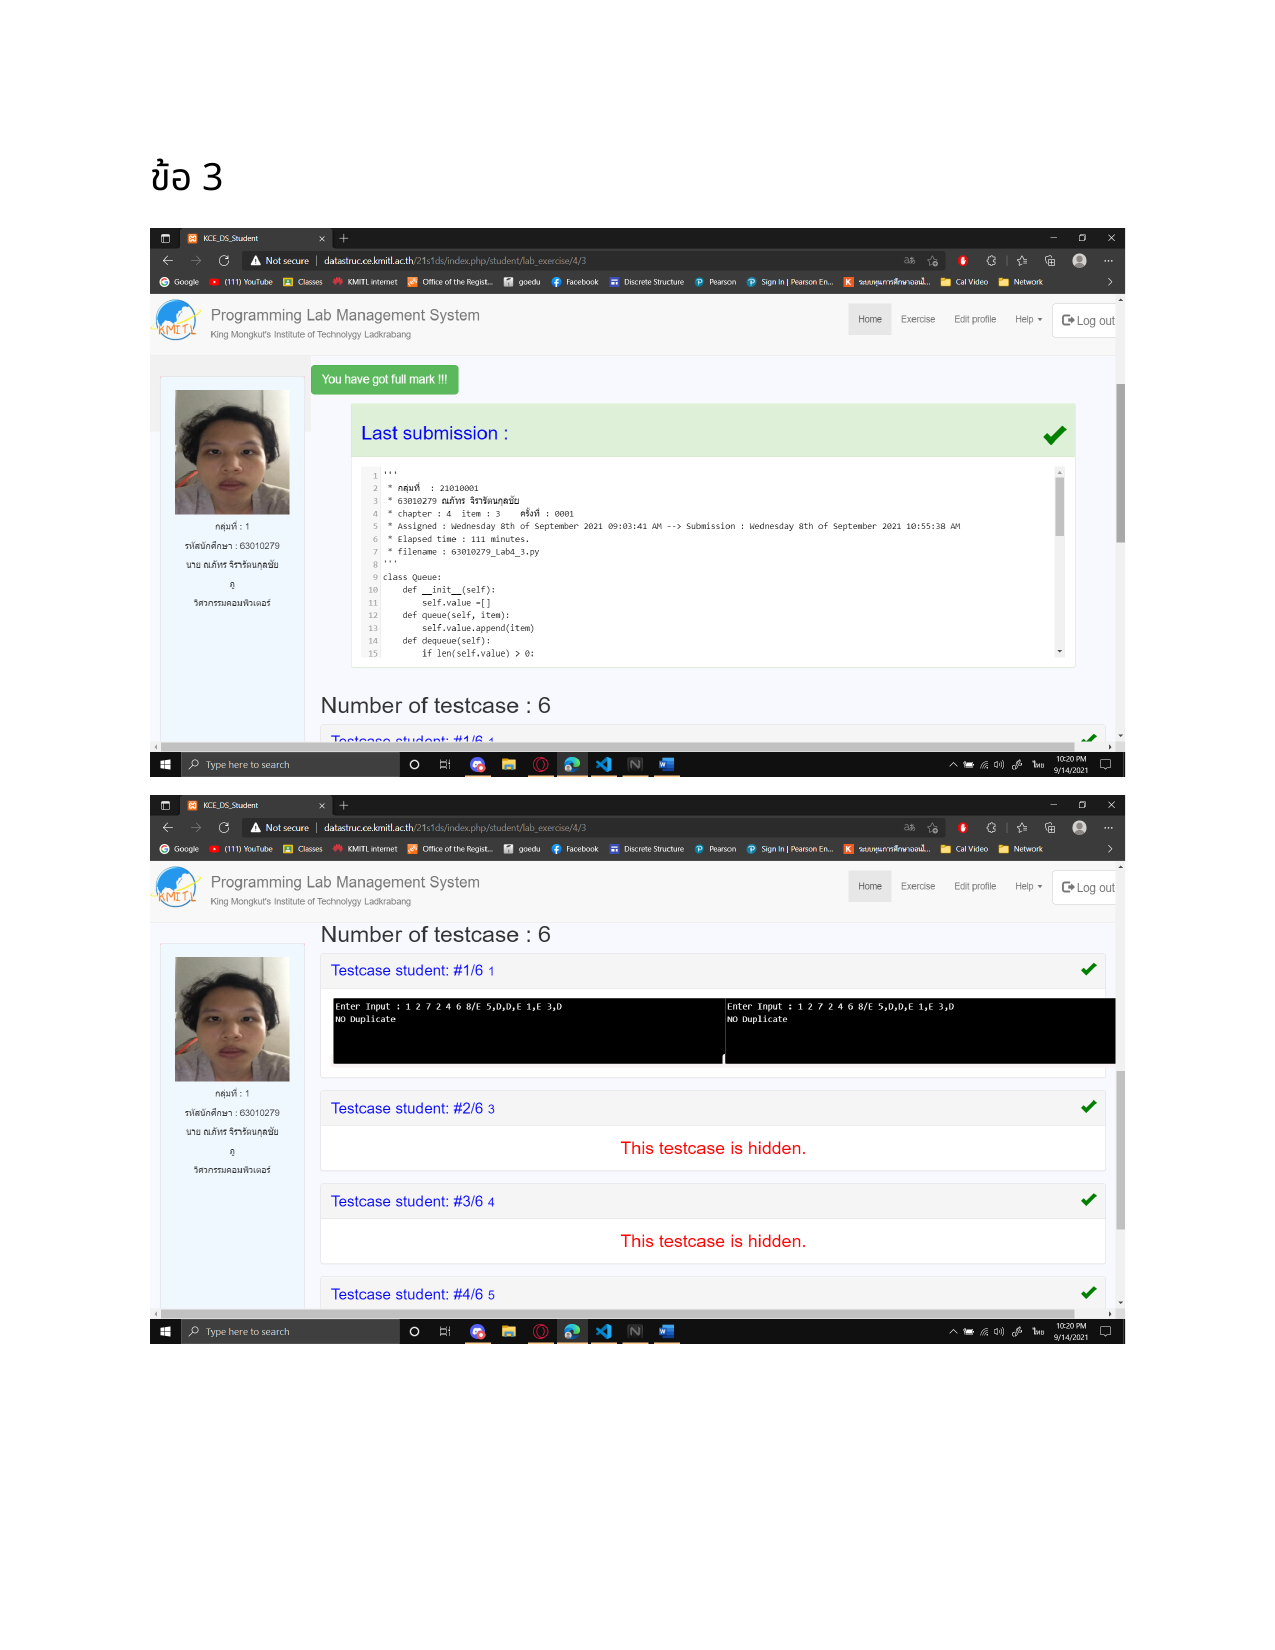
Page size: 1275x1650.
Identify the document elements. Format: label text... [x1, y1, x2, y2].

picture [150, 795, 1125, 1344]
text ข้อ 3 [150, 150, 1125, 207]
picture [150, 228, 1125, 777]
